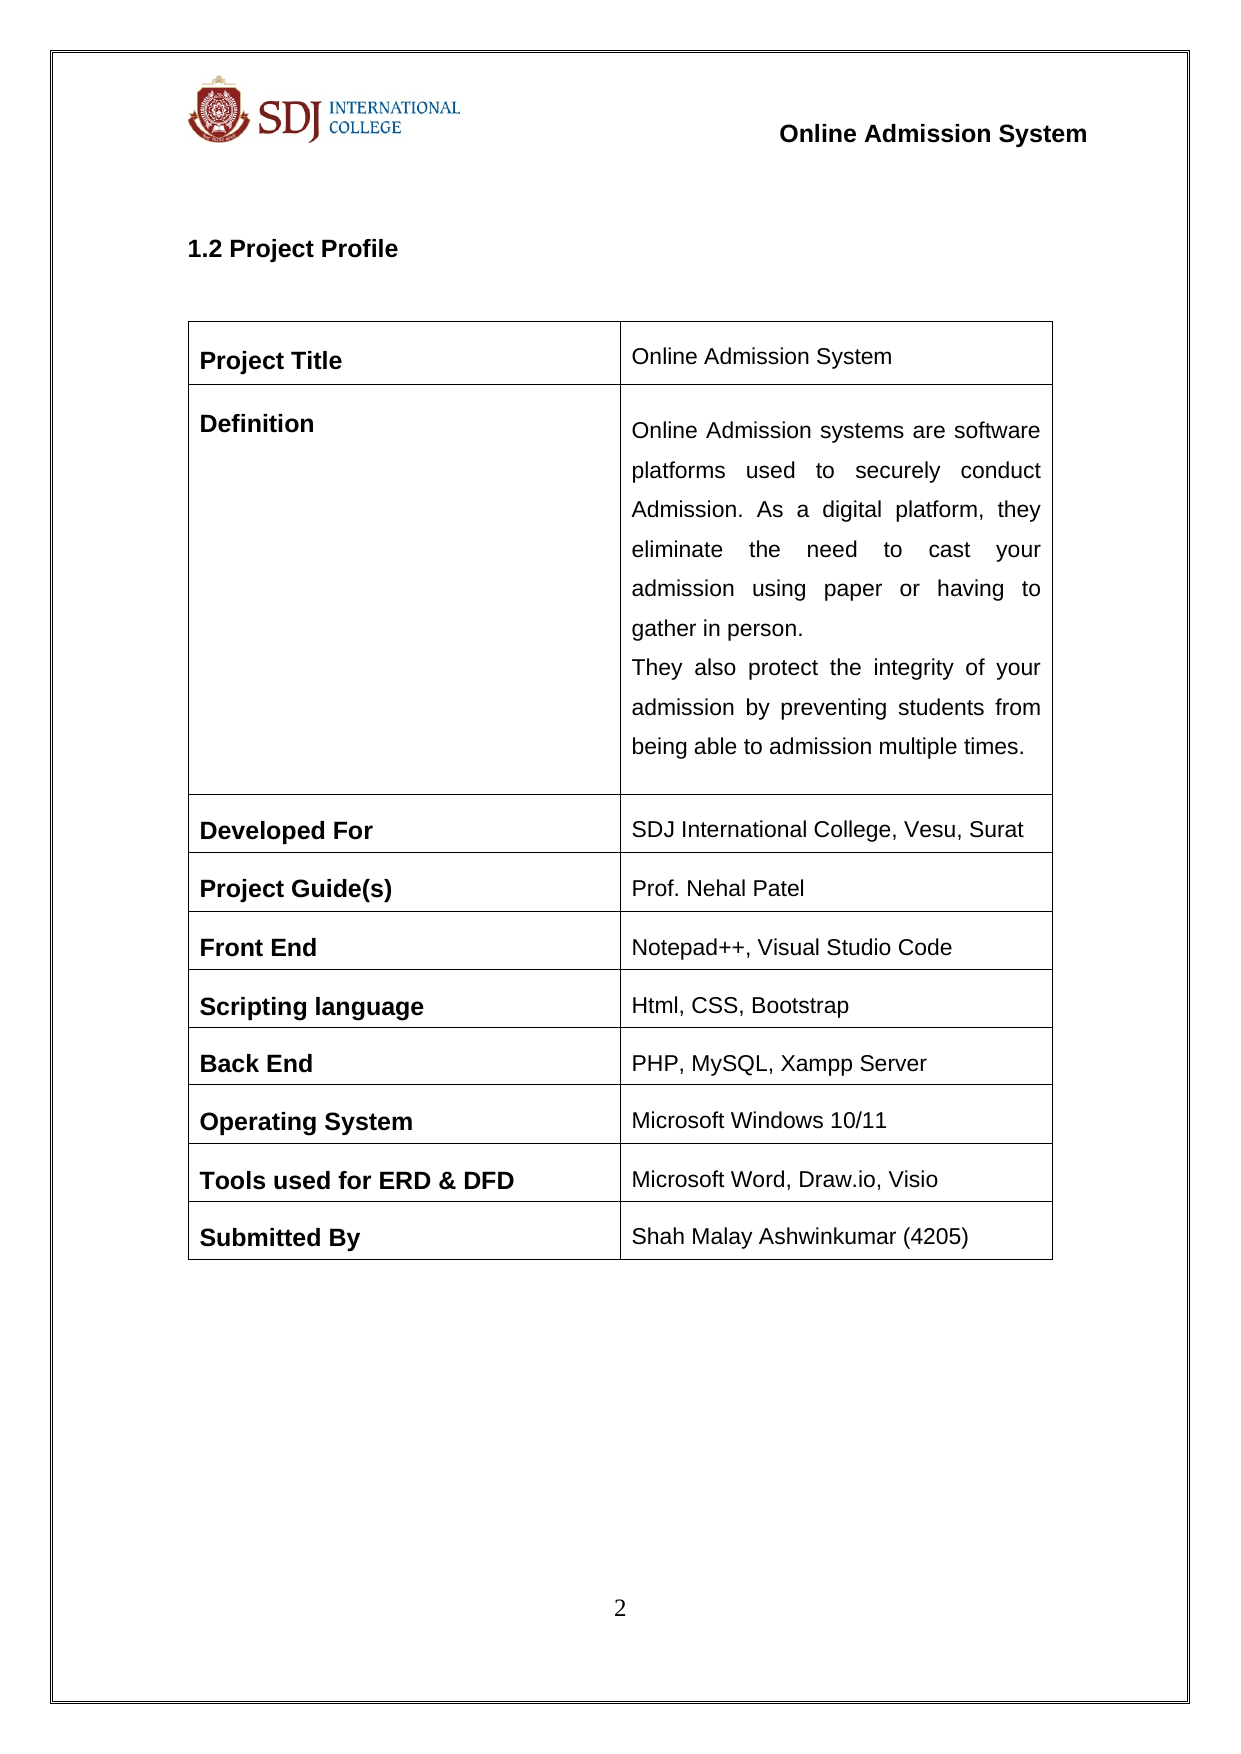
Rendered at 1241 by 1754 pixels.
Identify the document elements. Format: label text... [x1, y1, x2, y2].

table_cell PHP, MySQL, Xampp Server [621, 1028, 1052, 1084]
table_cell SDJ International College, Vesu, Surat [621, 795, 1052, 852]
table_cell Microsoft Word, Draw.io, Visio [621, 1144, 1052, 1201]
table_cell Notepad++, Visual Studio Code [621, 912, 1052, 969]
table_header Project Title [189, 322, 620, 384]
table_cell Microsoft Windows 10/11 [621, 1085, 1052, 1143]
table_cell Developed For [189, 795, 620, 852]
table_cell Scripting language [189, 970, 620, 1027]
picture [187, 75, 461, 143]
table_cell Html, CSS, Bootstrap [621, 970, 1052, 1027]
table_cell Online Admission systems are software platforms used to securely conduct Admission. As a digital platform, they eliminate the need to cast your admission using paper or having to gather in person. They also protect the integrity of your admission by preventing students from being able to admission multiple times. [621, 385, 1052, 794]
table_cell Tools used for ERD & DFD [189, 1144, 620, 1201]
table_cell Back End [189, 1028, 620, 1084]
table_cell Shah Malay Ashwinkumar (4205) [621, 1202, 1052, 1259]
table_cell Operating System [189, 1085, 620, 1143]
table_cell Definition [189, 385, 620, 794]
table_cell Project Guide(s) [189, 853, 620, 911]
text 1.2 Project Profile [187, 234, 1053, 263]
table_cell Submitted By [189, 1202, 620, 1259]
table_cell Prof. Nehal Patel [621, 853, 1052, 911]
table_cell Front End [189, 912, 620, 969]
table_header Online Admission System [621, 322, 1052, 384]
